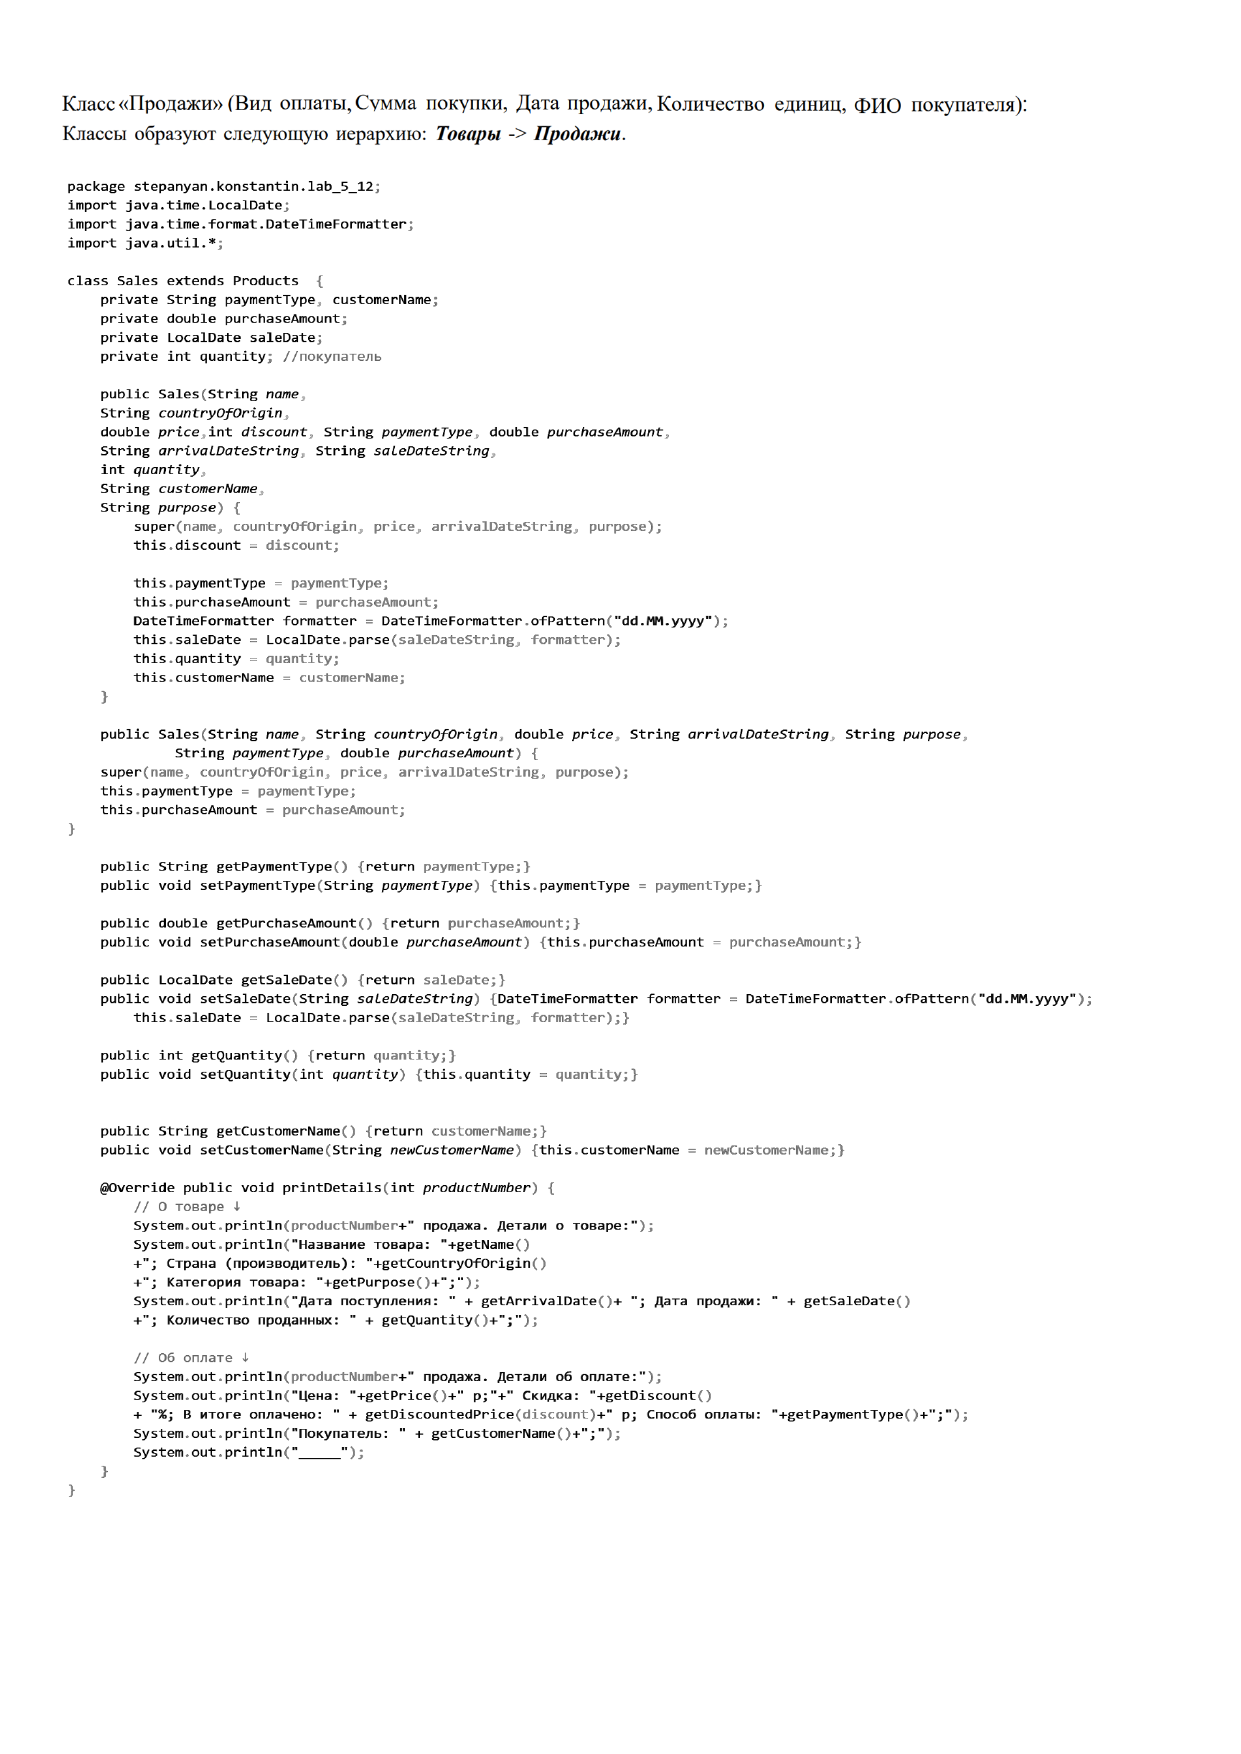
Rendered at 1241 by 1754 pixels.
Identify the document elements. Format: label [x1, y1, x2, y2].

picture [59, 88, 1033, 150]
picture [59, 168, 1113, 1507]
